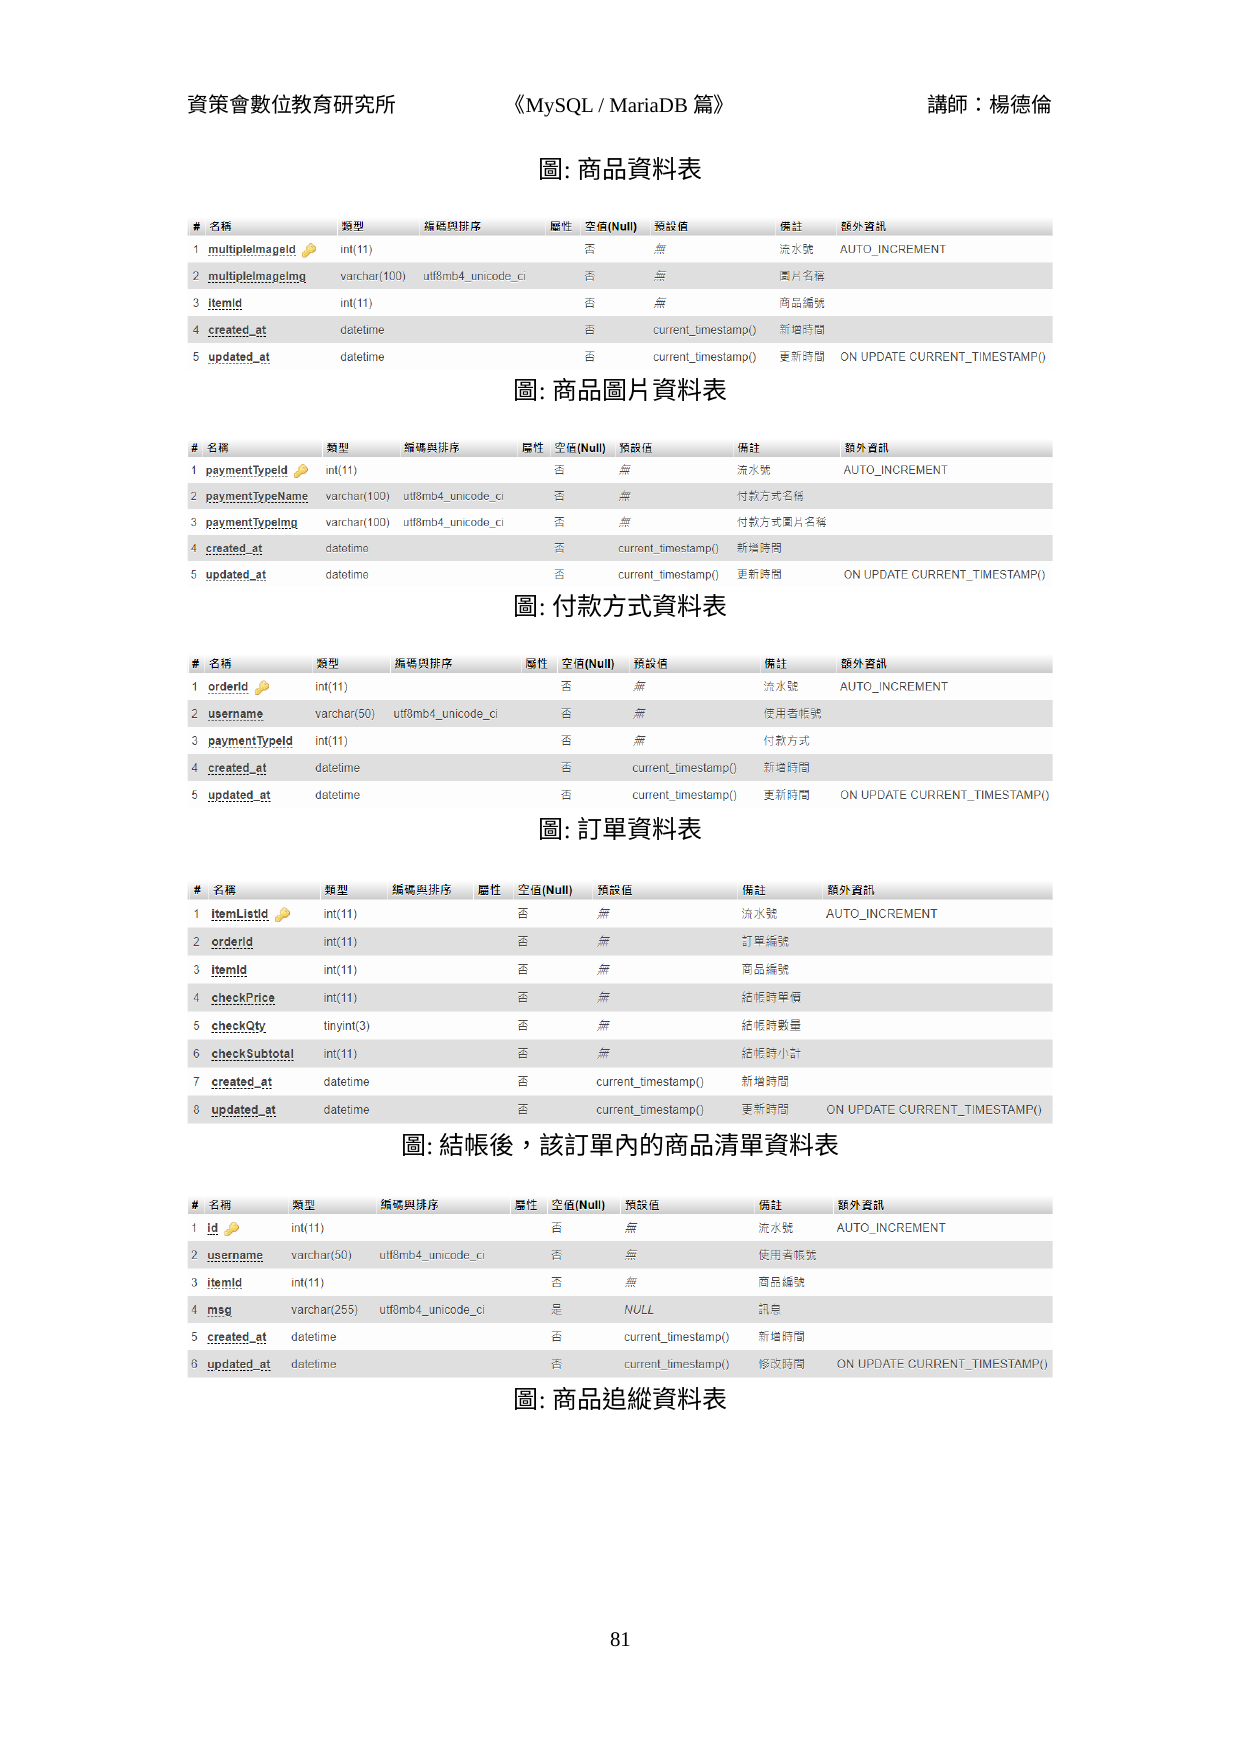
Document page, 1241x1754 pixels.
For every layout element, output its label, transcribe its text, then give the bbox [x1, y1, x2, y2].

picture [187, 1190, 1053, 1380]
text 圖: 訂單資料表 [187, 810, 1053, 846]
text 圖: 商品資料表 [187, 150, 1053, 186]
picture [187, 215, 1053, 371]
picture [187, 651, 1053, 810]
picture [187, 435, 1053, 587]
text 圖: 商品追縱資料表 [187, 1380, 1053, 1416]
picture [187, 874, 1053, 1126]
text 圖: 結帳後，該訂單內的商品清單資料表 [187, 1126, 1053, 1161]
text 圖: 商品圖片資料表 [187, 371, 1053, 406]
text 圖: 付款方式資料表 [187, 587, 1053, 623]
